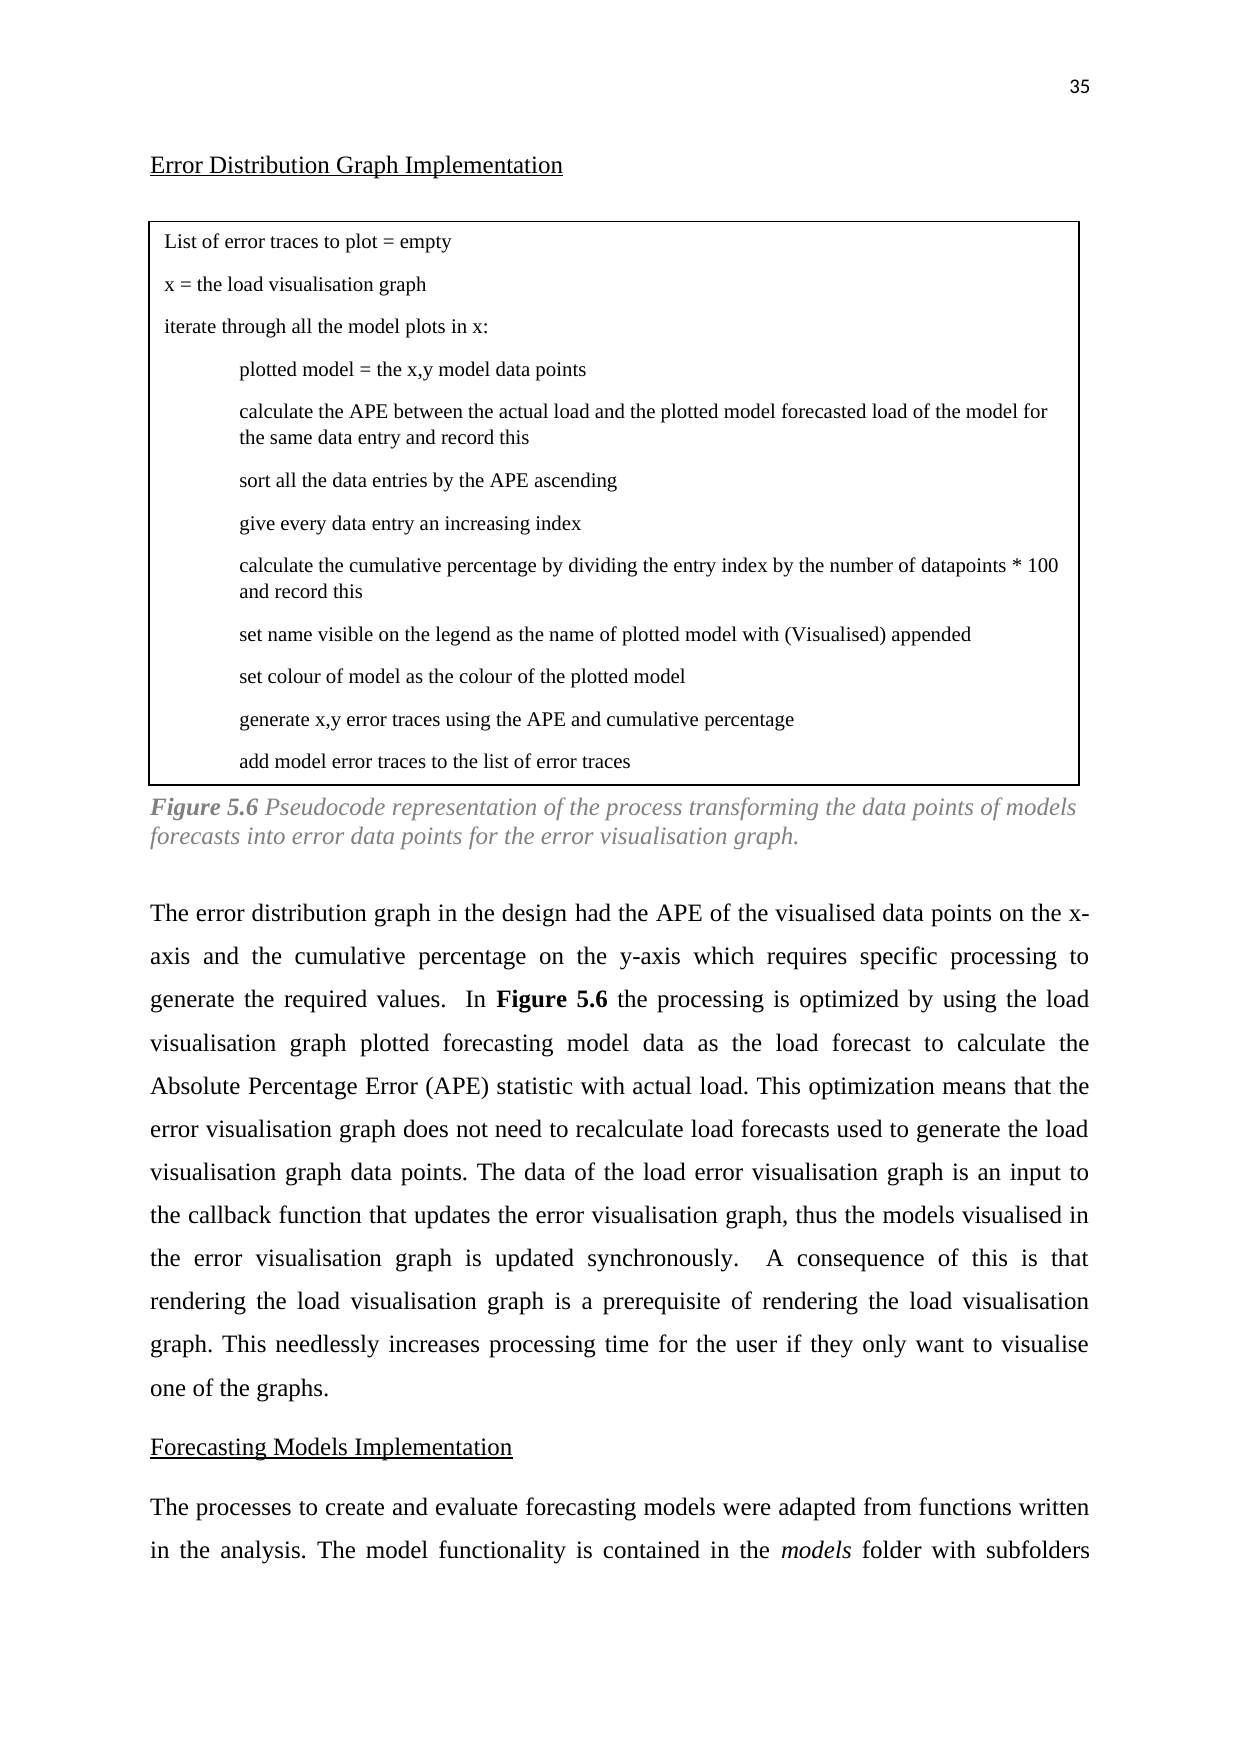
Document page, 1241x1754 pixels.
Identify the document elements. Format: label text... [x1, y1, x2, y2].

text Forecasting Models Implementation [150, 1432, 1090, 1461]
text The error distribution graph in the design had the APE of the visualised data points on the x-axis and the cumulative percentage on the y-axis which requires specific processing to generate the required values. In Figure 5.6 the processing is optimized by using the load visualisation graph plotted forecasting model data as the load forecast to calculate the Absolute Percentage Error (APE) statistic with actual load. This optimization means that the error visualisation graph does not need to recalculate load forecasts used to generate the load visualisation graph data points. The data of the load error visualisation graph is an input to the callback function that updates the error visualisation graph, thus the models visualised in the error visualisation graph is updated synchronously. A consequence of this is that rendering the load visualisation graph is a prerequisite of rendering the load visualisation graph. This needlessly increases processing time for the user if they only want to visualise one of the graphs. [150, 210, 1090, 1401]
text Error Distribution Graph Implementation [150, 150, 1090, 179]
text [150, 1492, 1090, 1564]
